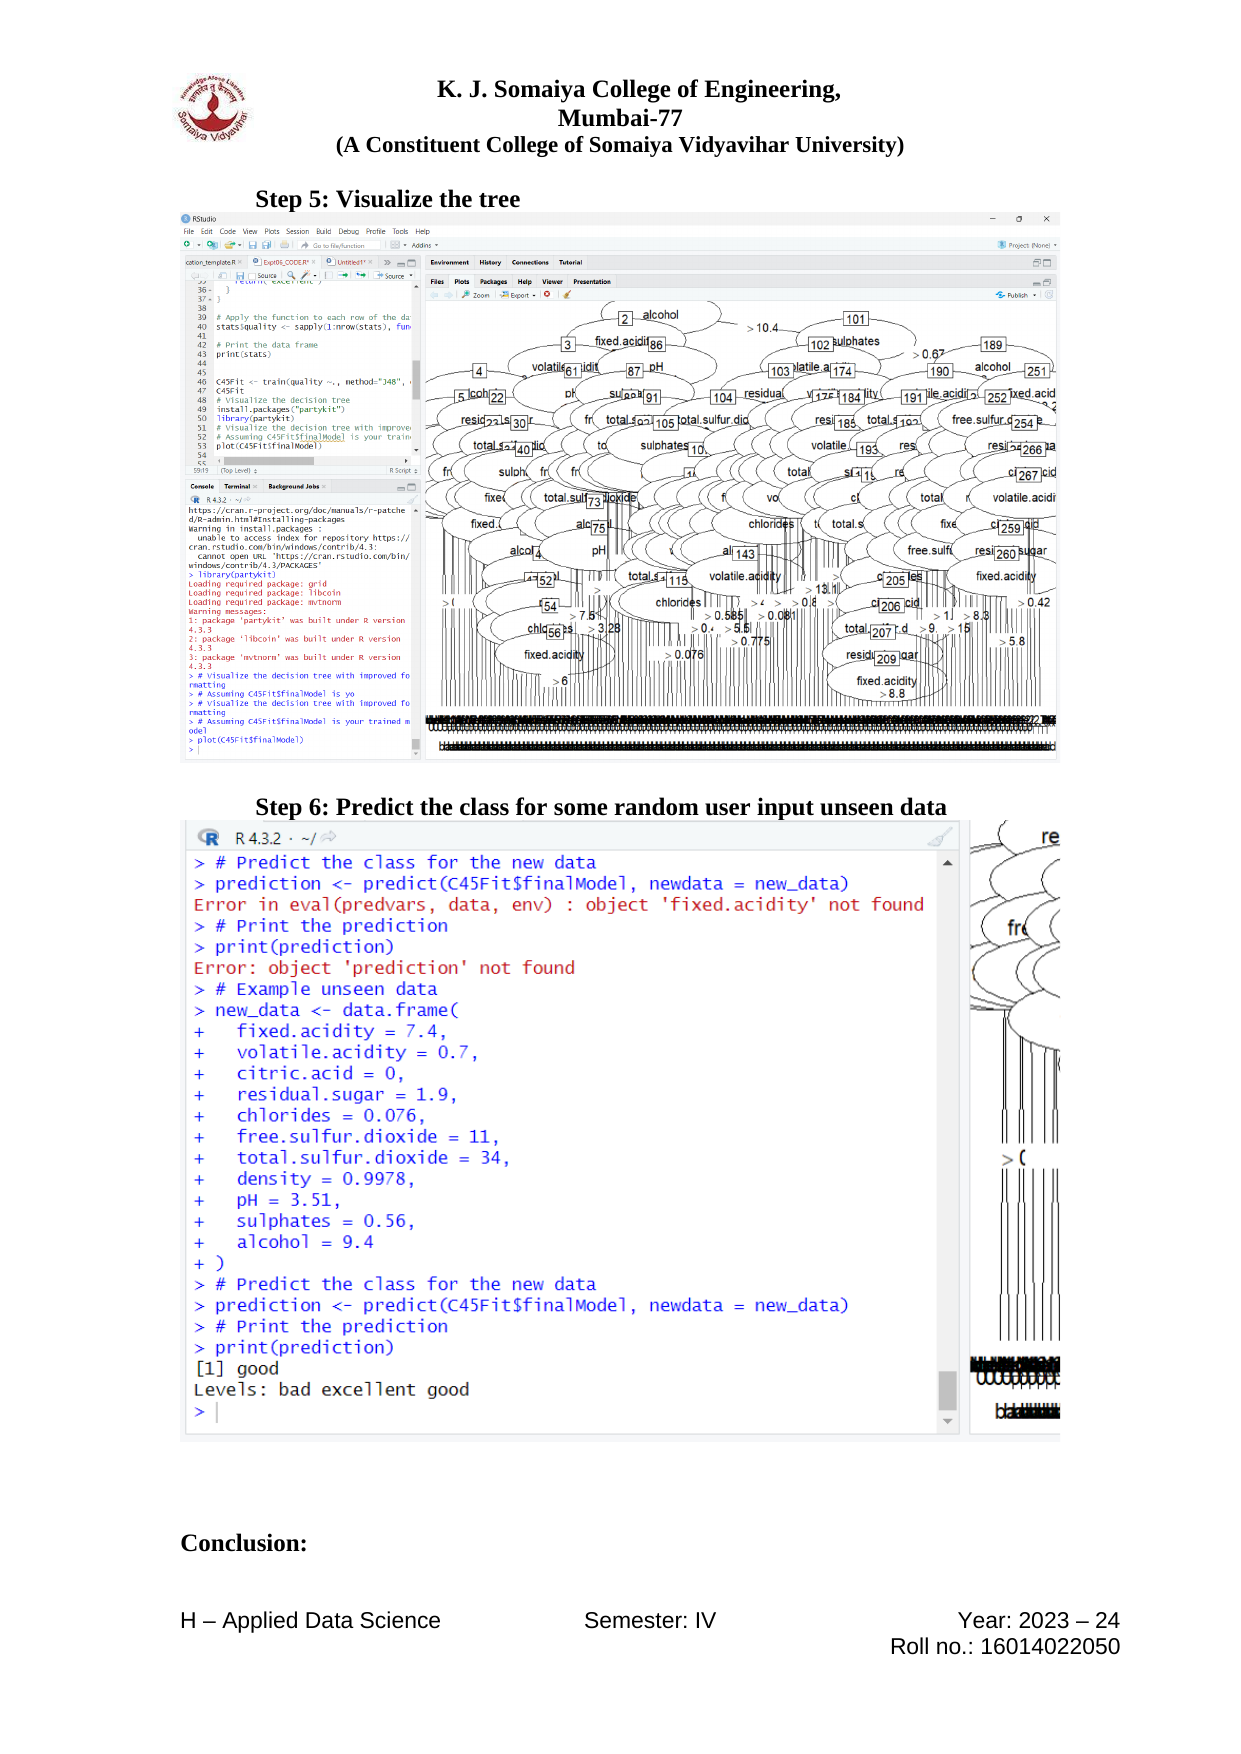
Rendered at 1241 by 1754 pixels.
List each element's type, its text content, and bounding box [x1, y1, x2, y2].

picture [172, 73, 254, 143]
picture [180, 820, 1060, 1442]
picture [180, 212, 1060, 763]
text Conclusion: [180, 1528, 1060, 1557]
text Step 6: Predict the class for some random user input unseen data [255, 792, 1060, 820]
text Step 5: Visualize the tree [255, 184, 1060, 212]
